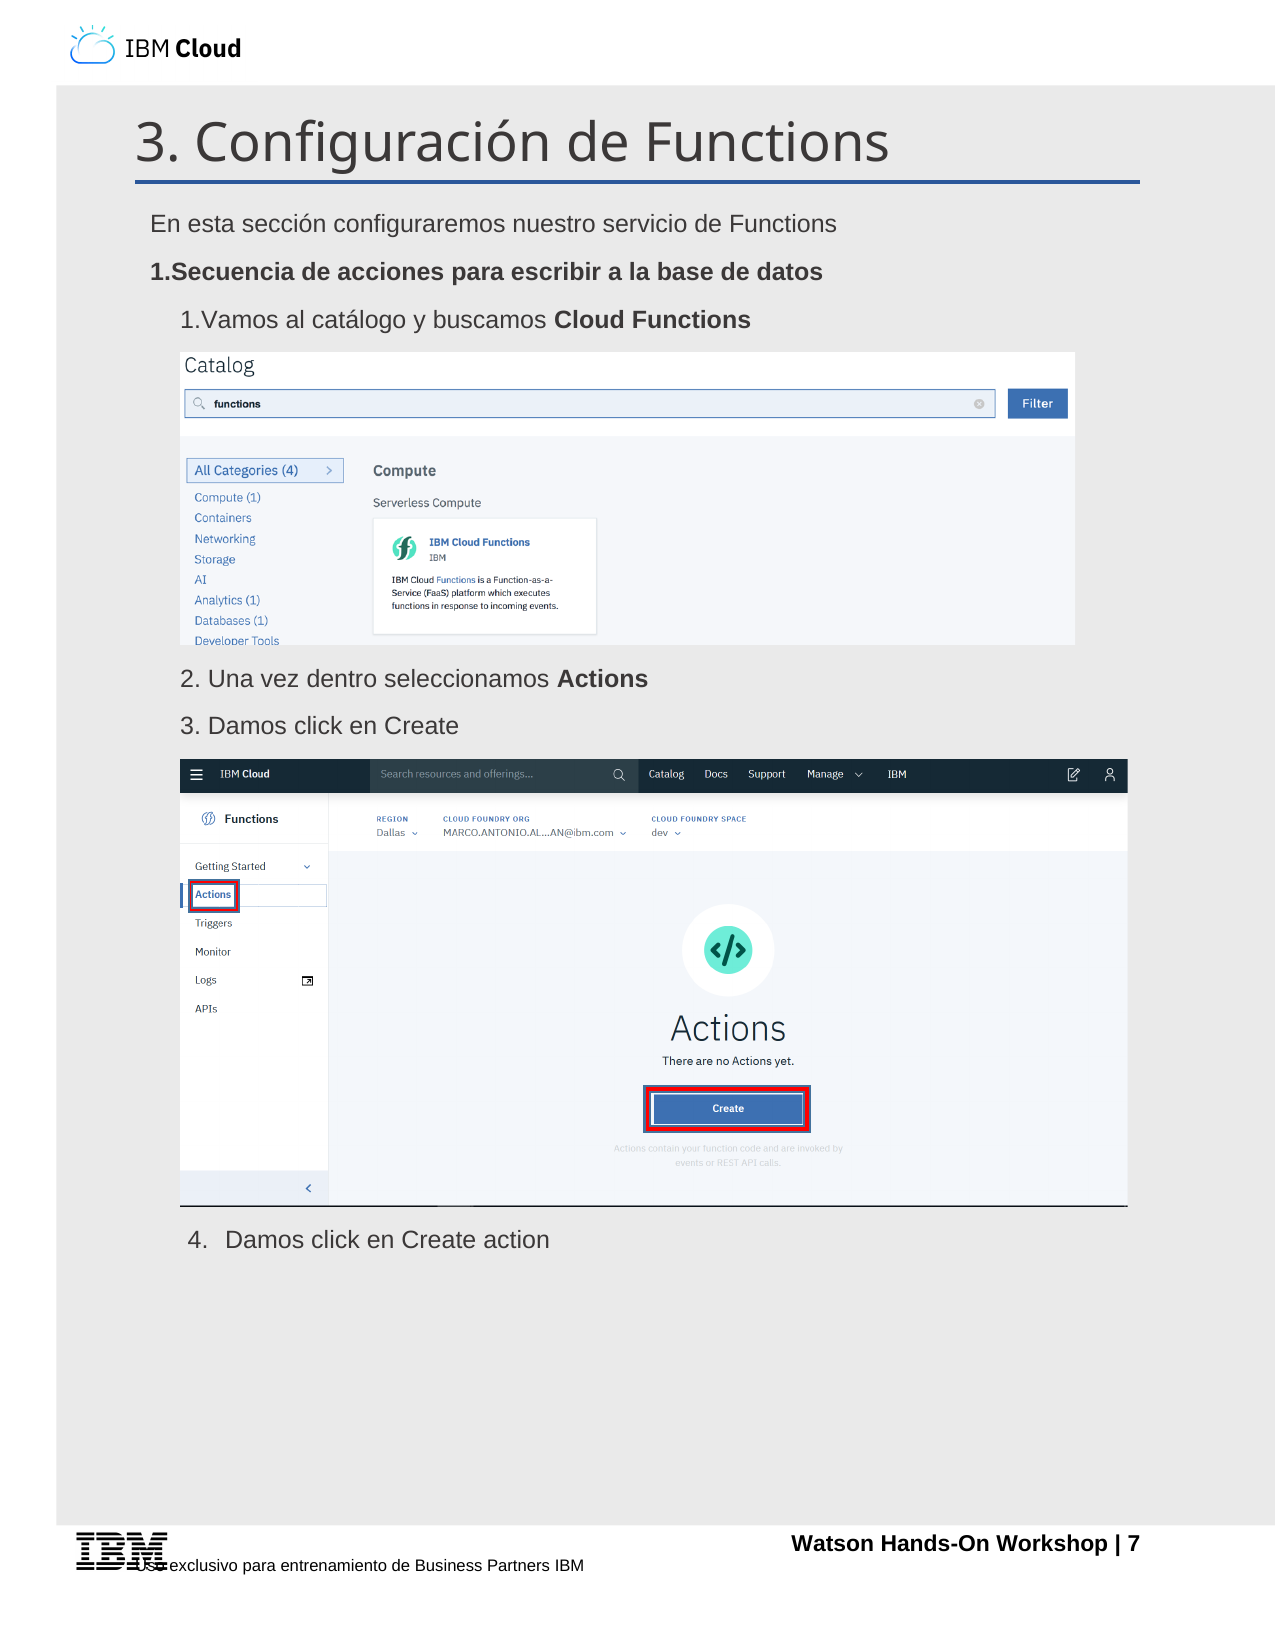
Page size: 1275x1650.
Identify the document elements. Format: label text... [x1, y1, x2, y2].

picture [180, 759, 1128, 1207]
list En esta sección configuraremos nuestro servicio de Functions [150, 209, 1140, 238]
picture [180, 352, 1076, 645]
list 1.Vamos al catálogo y buscamos Cloud Functions [180, 305, 1140, 333]
subtitle 3. Configuración de Functions [135, 104, 1140, 180]
list Damos click en Create action [187, 1225, 1140, 1254]
list 3. Damos click en Create [180, 711, 1140, 740]
picture [51, 25, 259, 82]
list 2. Una vez dentro seleccionamos Actions [180, 664, 1140, 692]
list 1.Secuencia de acciones para escribir a la base de datos [150, 257, 1140, 286]
picture [75, 1531, 170, 1572]
